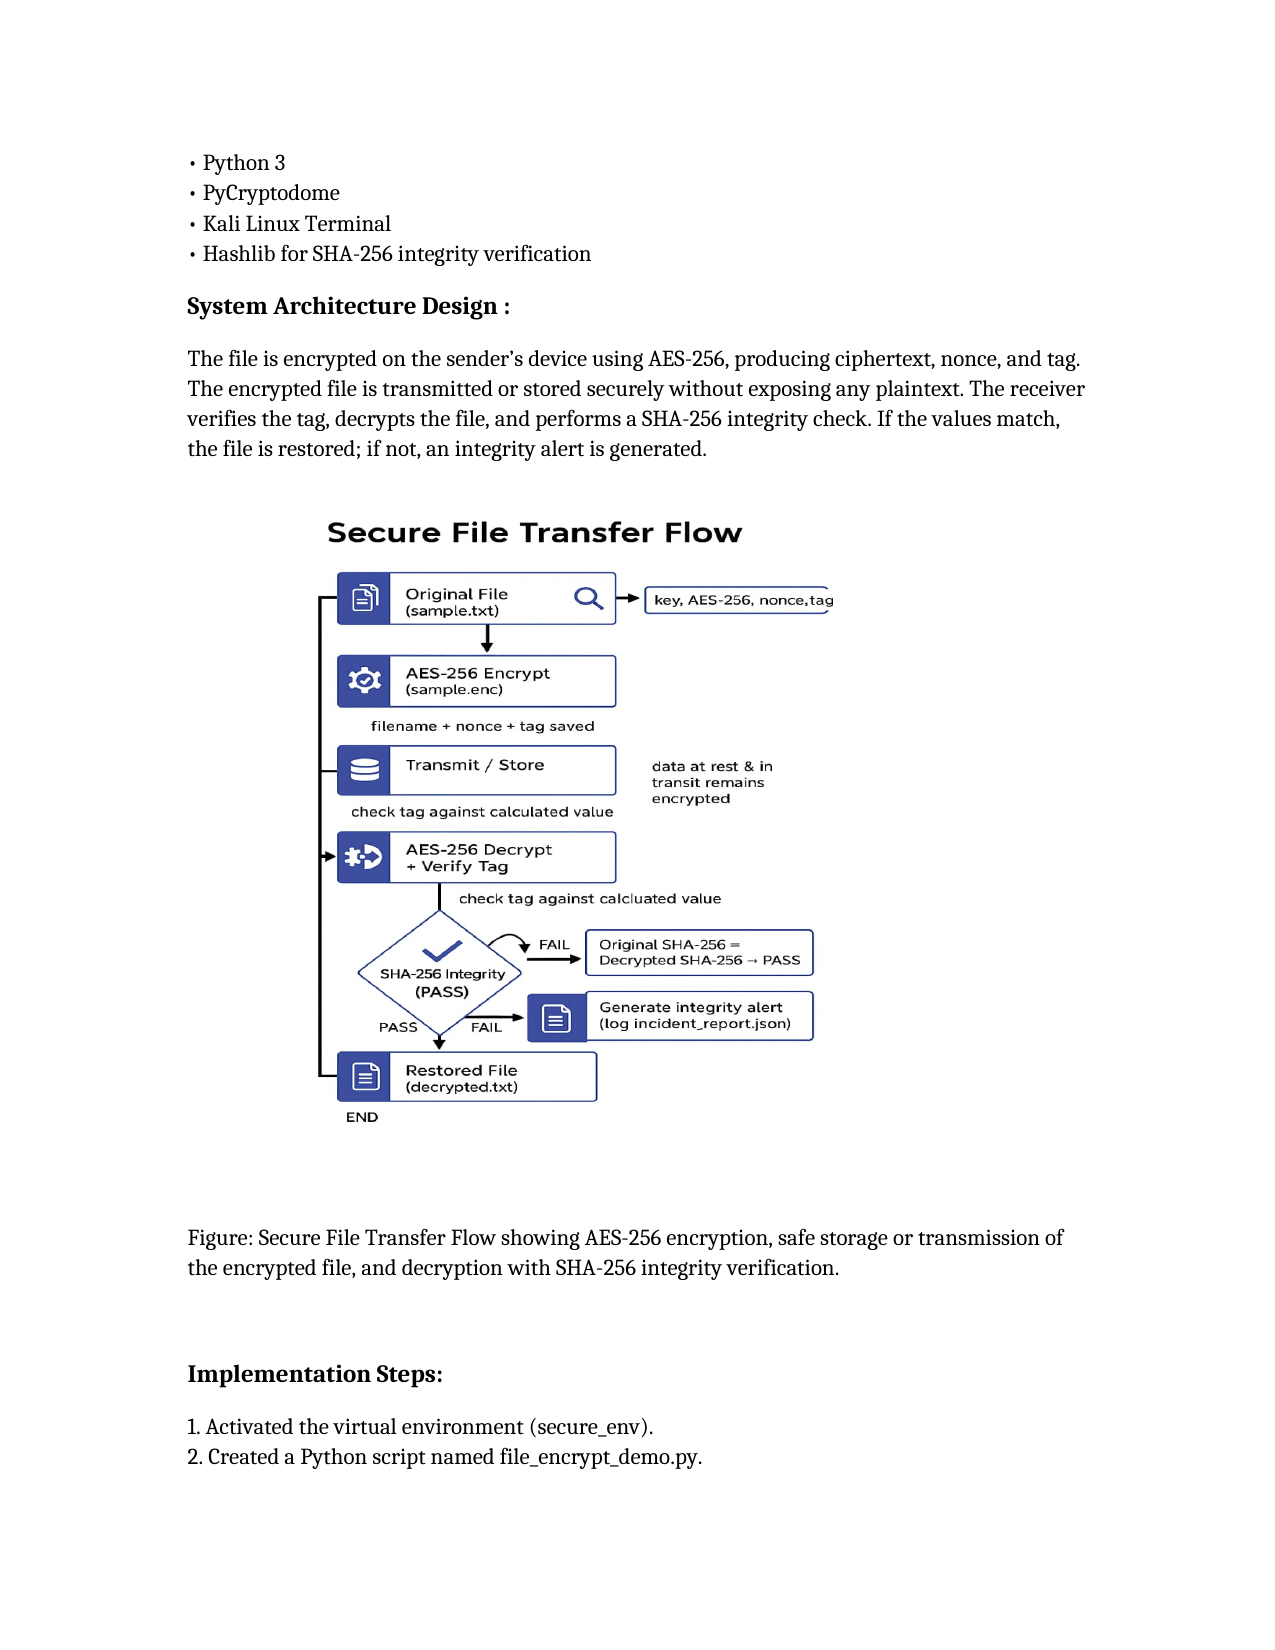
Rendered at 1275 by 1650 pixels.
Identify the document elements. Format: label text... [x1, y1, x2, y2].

text Figure: Secure File Transfer Flow showing AES-256 encryption, safe storage or transmission of the encrypted file, and decryption with SHA-256 integrity verification. [187, 1224, 1087, 1281]
text The file is encrypted on the sender’s device using AES-256, producing ciphertext, nonce, and tag. The encrypted file is transmitted or stored securely without exposing any plaintext. The receiver verifies the tag, decrypts the file, and performs a SHA-256 integrity check. If the values match, the file is restored; if not, an integrity alert is generated. [187, 346, 1087, 462]
text System Architecture Design : [187, 292, 1087, 320]
picture [236, 494, 851, 1192]
text • Python 3 • PyCryptodome • Kali Linux Terminal • Hashlib for SHA-256 integrity verification [187, 150, 1087, 267]
text Implementation Steps: [187, 1359, 1087, 1388]
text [187, 1413, 1087, 1470]
